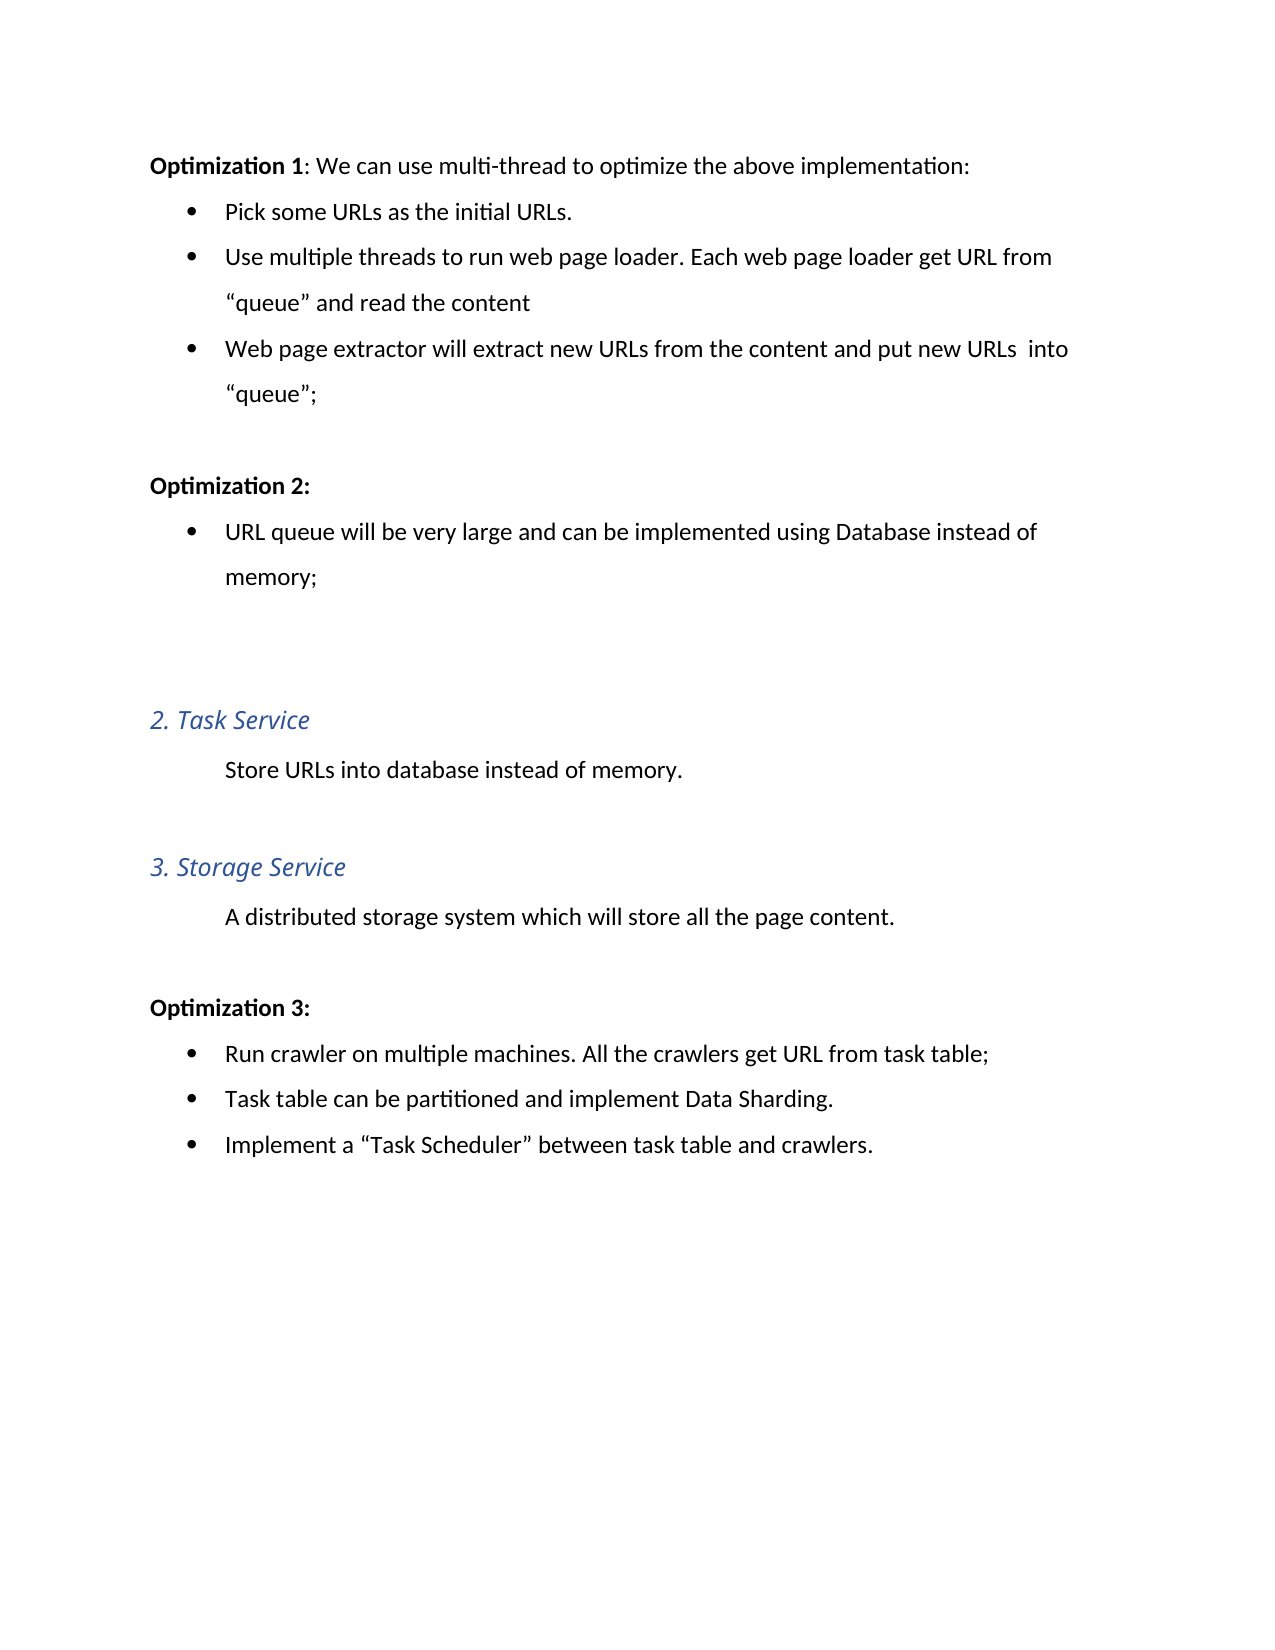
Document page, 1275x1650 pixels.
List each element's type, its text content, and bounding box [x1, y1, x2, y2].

list Implement a “Task Scheduler” between task table and crawlers. [187, 1129, 1125, 1160]
text Store URLs into database instead of memory. [150, 754, 1125, 784]
list Task table can be partitioned and implement Data Sharding. [187, 1083, 1125, 1114]
list Web page extractor will extract new URLs from the content and put new URLs into “queue”; [187, 333, 1125, 409]
list Run crawler on multiple machines. All the crawlers get URL from task table; [187, 1038, 1125, 1068]
text Optimization 2: [150, 470, 1125, 501]
list Use multiple threads to run web page loader. Each web page loader get URL from “queue” and read the content [187, 241, 1125, 318]
list Pick some URLs as the initial URLs. [187, 196, 1125, 226]
subtitle 2. Task Service [150, 703, 1125, 737]
list URL queue will be very large and can be implemented using Database instead of memory; [187, 516, 1125, 592]
subtitle 3. Storage Service [150, 849, 1125, 884]
text Optimization 3: [150, 992, 1125, 1023]
text Optimization 1: We can use multi-thread to optimize the above implementation: [150, 150, 1125, 181]
text A distributed storage system which will store all the page content. [150, 901, 1125, 931]
